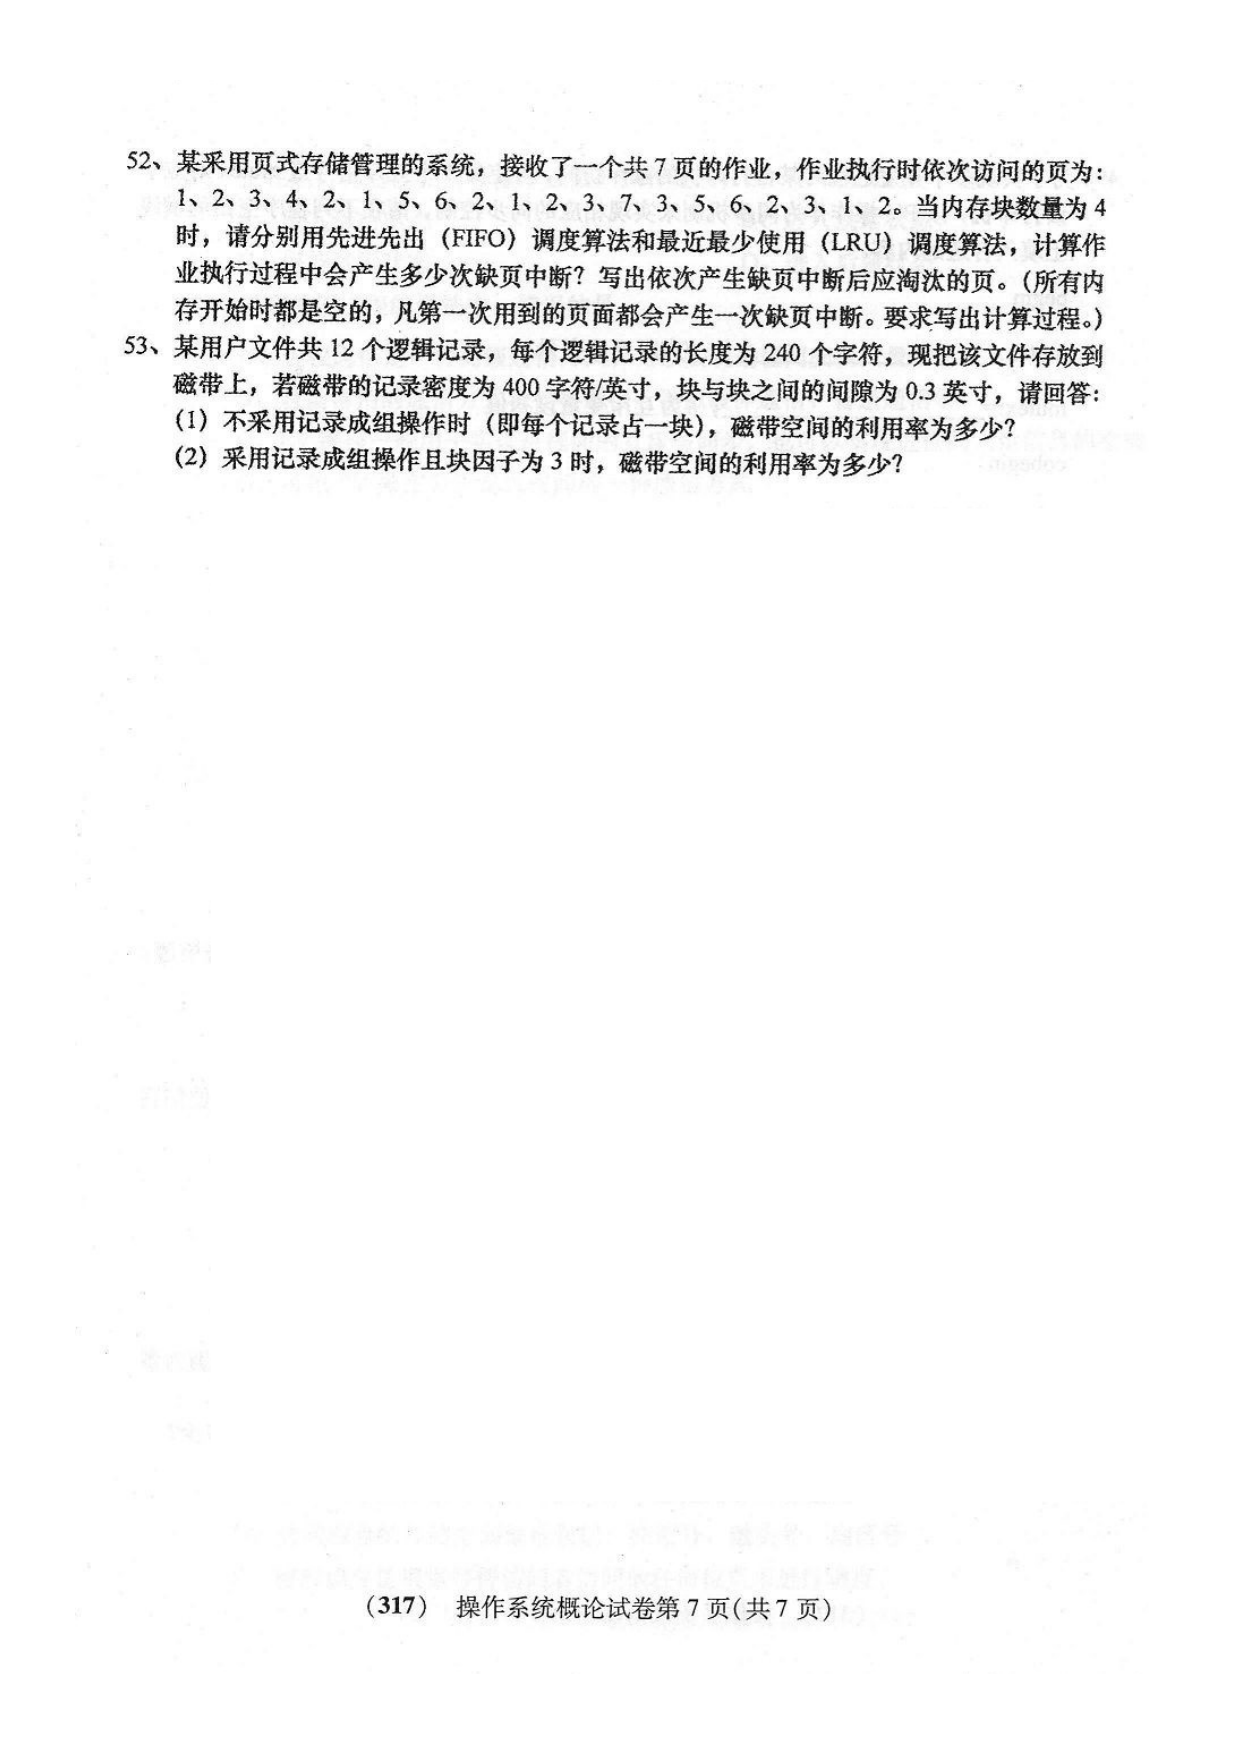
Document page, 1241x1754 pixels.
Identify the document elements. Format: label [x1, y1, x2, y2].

picture [75, 80, 1149, 1674]
